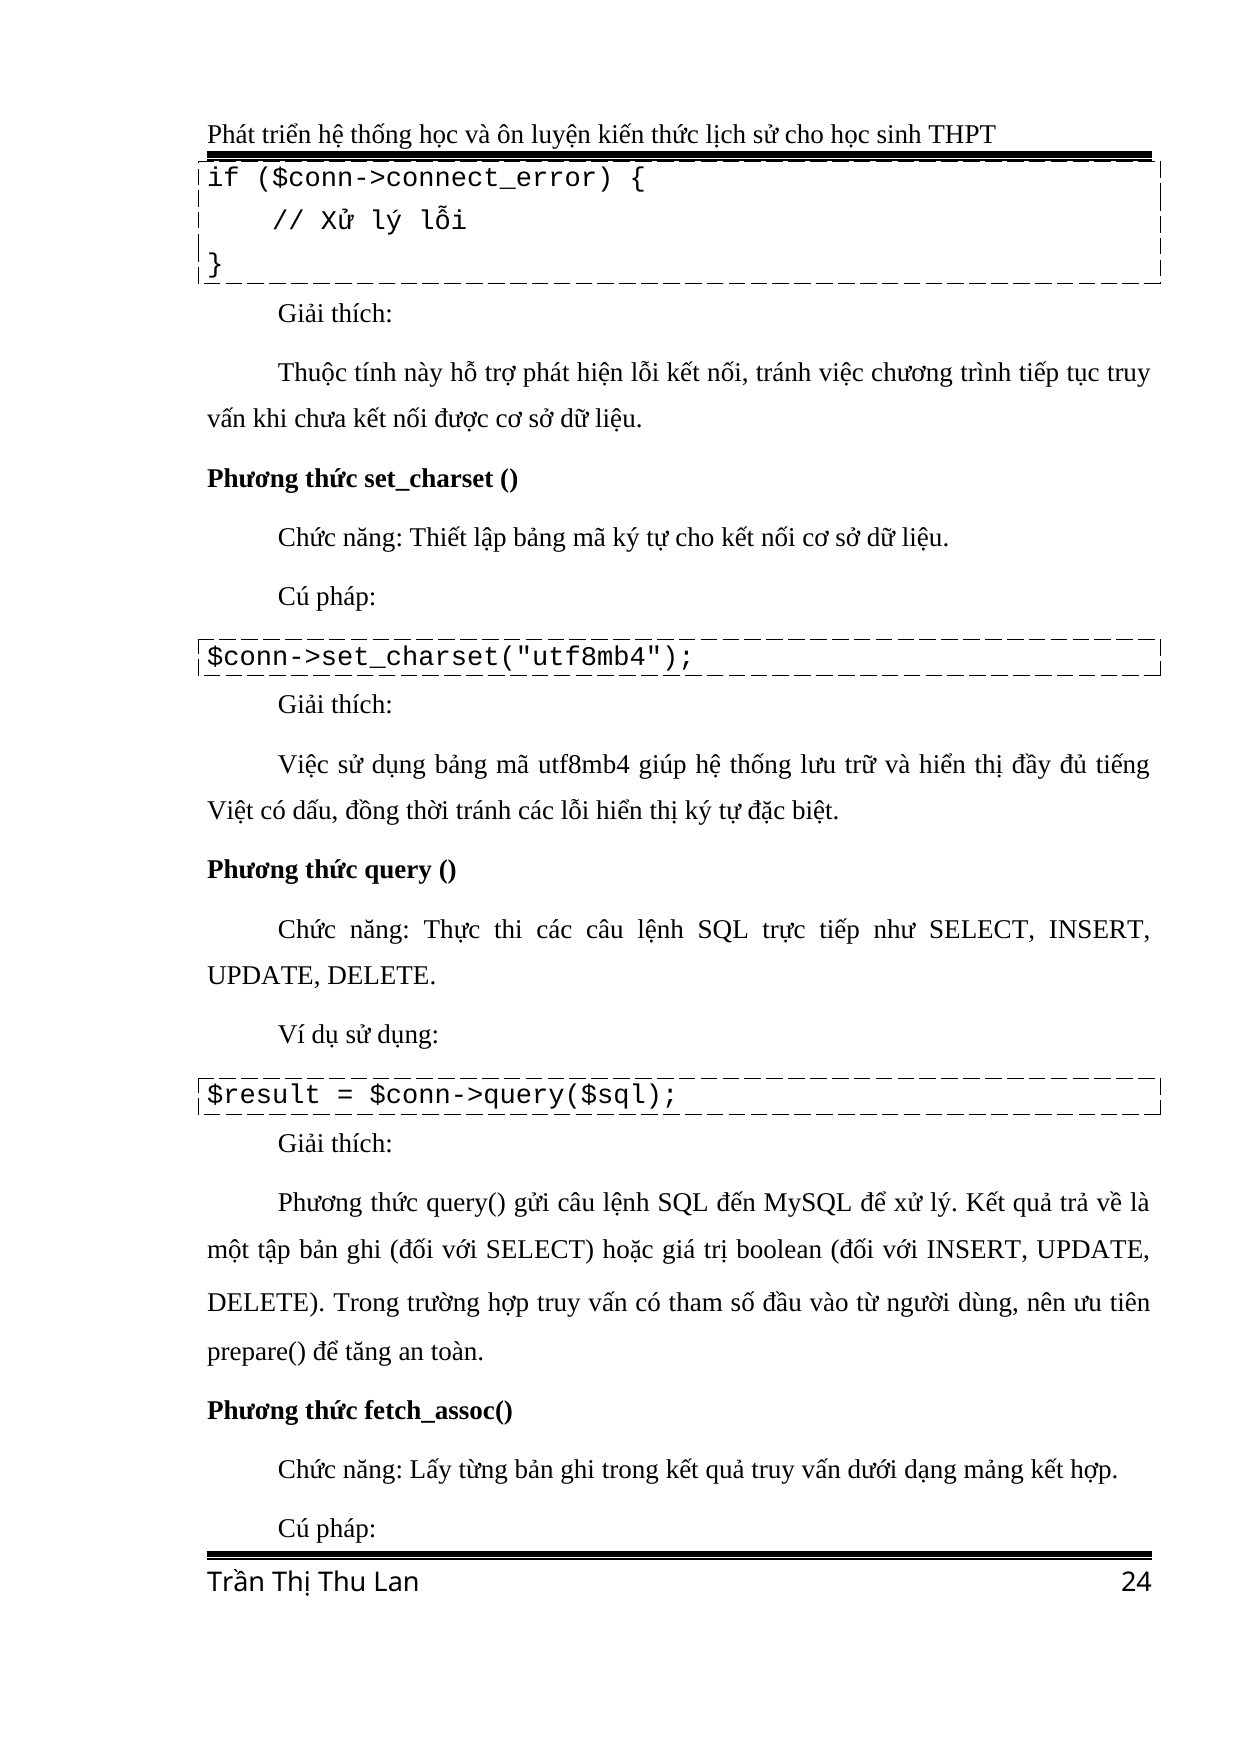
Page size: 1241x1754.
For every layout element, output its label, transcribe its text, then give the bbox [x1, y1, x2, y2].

text $conn->set_charset("utf8mb4"); [197, 639, 1161, 676]
text Việc sử dụng bảng mã utf8mb4 giúp hệ thống lưu trữ và hiển thị đầy đủ tiếng Việt có dấu, đồng thời tránh các lỗi hiển thị ký tự đặc biệt. [207, 748, 1152, 826]
text Thuộc tính này hỗ trợ phát hiện lỗi kết nối, tránh việc chương trình tiếp tục truy vấn khi chưa kết nối được cơ sở dữ liệu. [207, 356, 1152, 434]
text Giải thích: [207, 689, 1152, 720]
text // Xử lý lỗi [197, 204, 1161, 238]
text } [197, 247, 1161, 284]
text Giải thích: [207, 1127, 1152, 1158]
text Phương thức fetch_assoc() [207, 1394, 1152, 1425]
text Cú pháp: [207, 580, 1152, 611]
text if ($conn->connect_error) { [197, 161, 1161, 194]
text Phương thức query() gửi câu lệnh SQL đến MySQL để xử lý. Kết quả trả về là một tập bản ghi (đối với SELECT) hoặc giá trị boolean (đối với INSERT, UPDATE, DELETE). Trong trường hợp truy vấn có tham số đầu vào từ người dùng, nên ưu tiên prepare() để tăng an toàn. [207, 1186, 1152, 1366]
text Chức năng: Lấy từng bản ghi trong kết quả truy vấn dưới dạng mảng kết hợp. [207, 1453, 1152, 1484]
text Chức năng: Thiết lập bảng mã ký tự cho kết nối cơ sở dữ liệu. [207, 521, 1152, 552]
text Phương thức set_charset () [207, 462, 1152, 493]
text Giải thích: [207, 297, 1152, 328]
text $result = $conn->query($sql); [197, 1078, 1161, 1115]
text Chức năng: Thực thi các câu lệnh SQL trực tiếp như SELECT, INSERT, UPDATE, DELETE. [207, 913, 1152, 991]
text Cú pháp: [207, 1513, 1152, 1544]
text Phương thức query () [207, 854, 1152, 885]
text Ví dụ sử dụng: [207, 1019, 1152, 1050]
